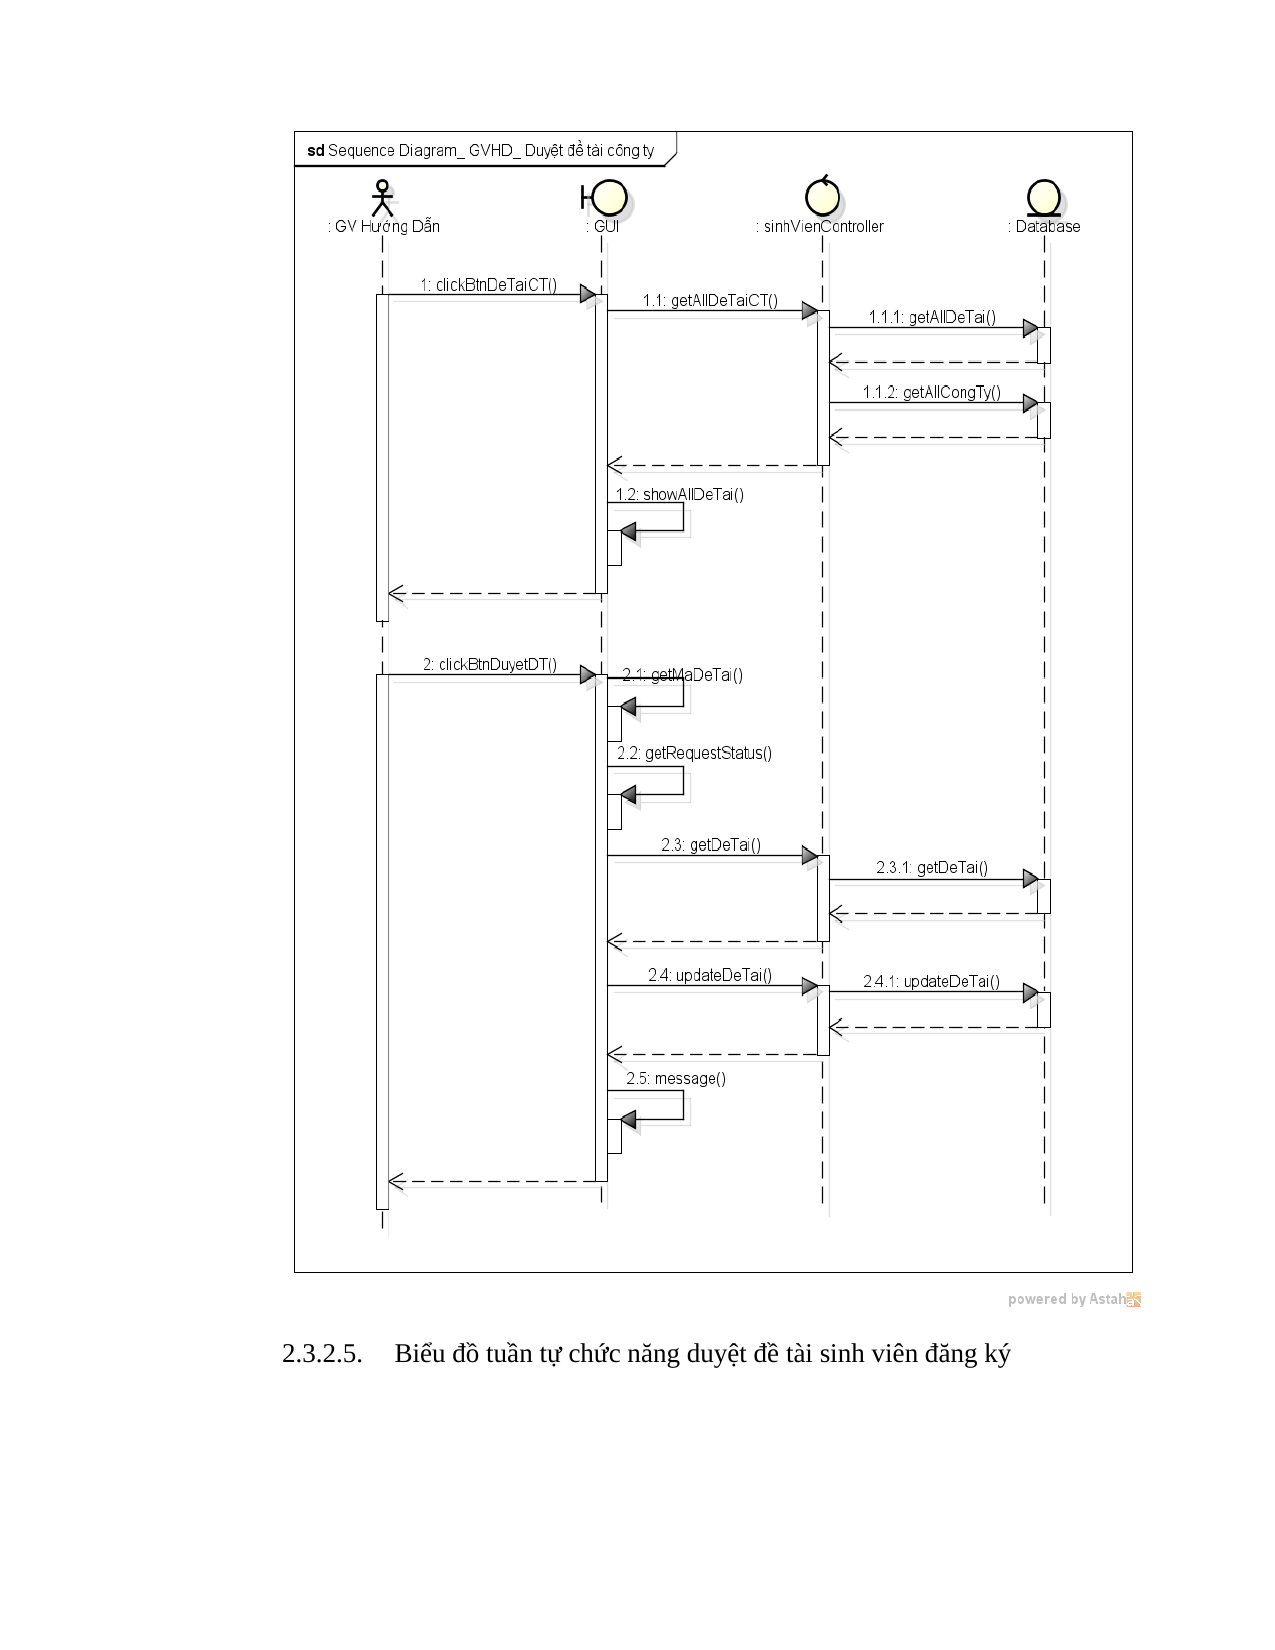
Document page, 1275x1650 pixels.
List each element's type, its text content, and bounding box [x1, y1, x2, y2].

list Biểu đồ tuần tự chức năng duyệt đề tài sinh viên đăng ký [282, 1337, 1157, 1368]
picture [281, 118, 1145, 1313]
